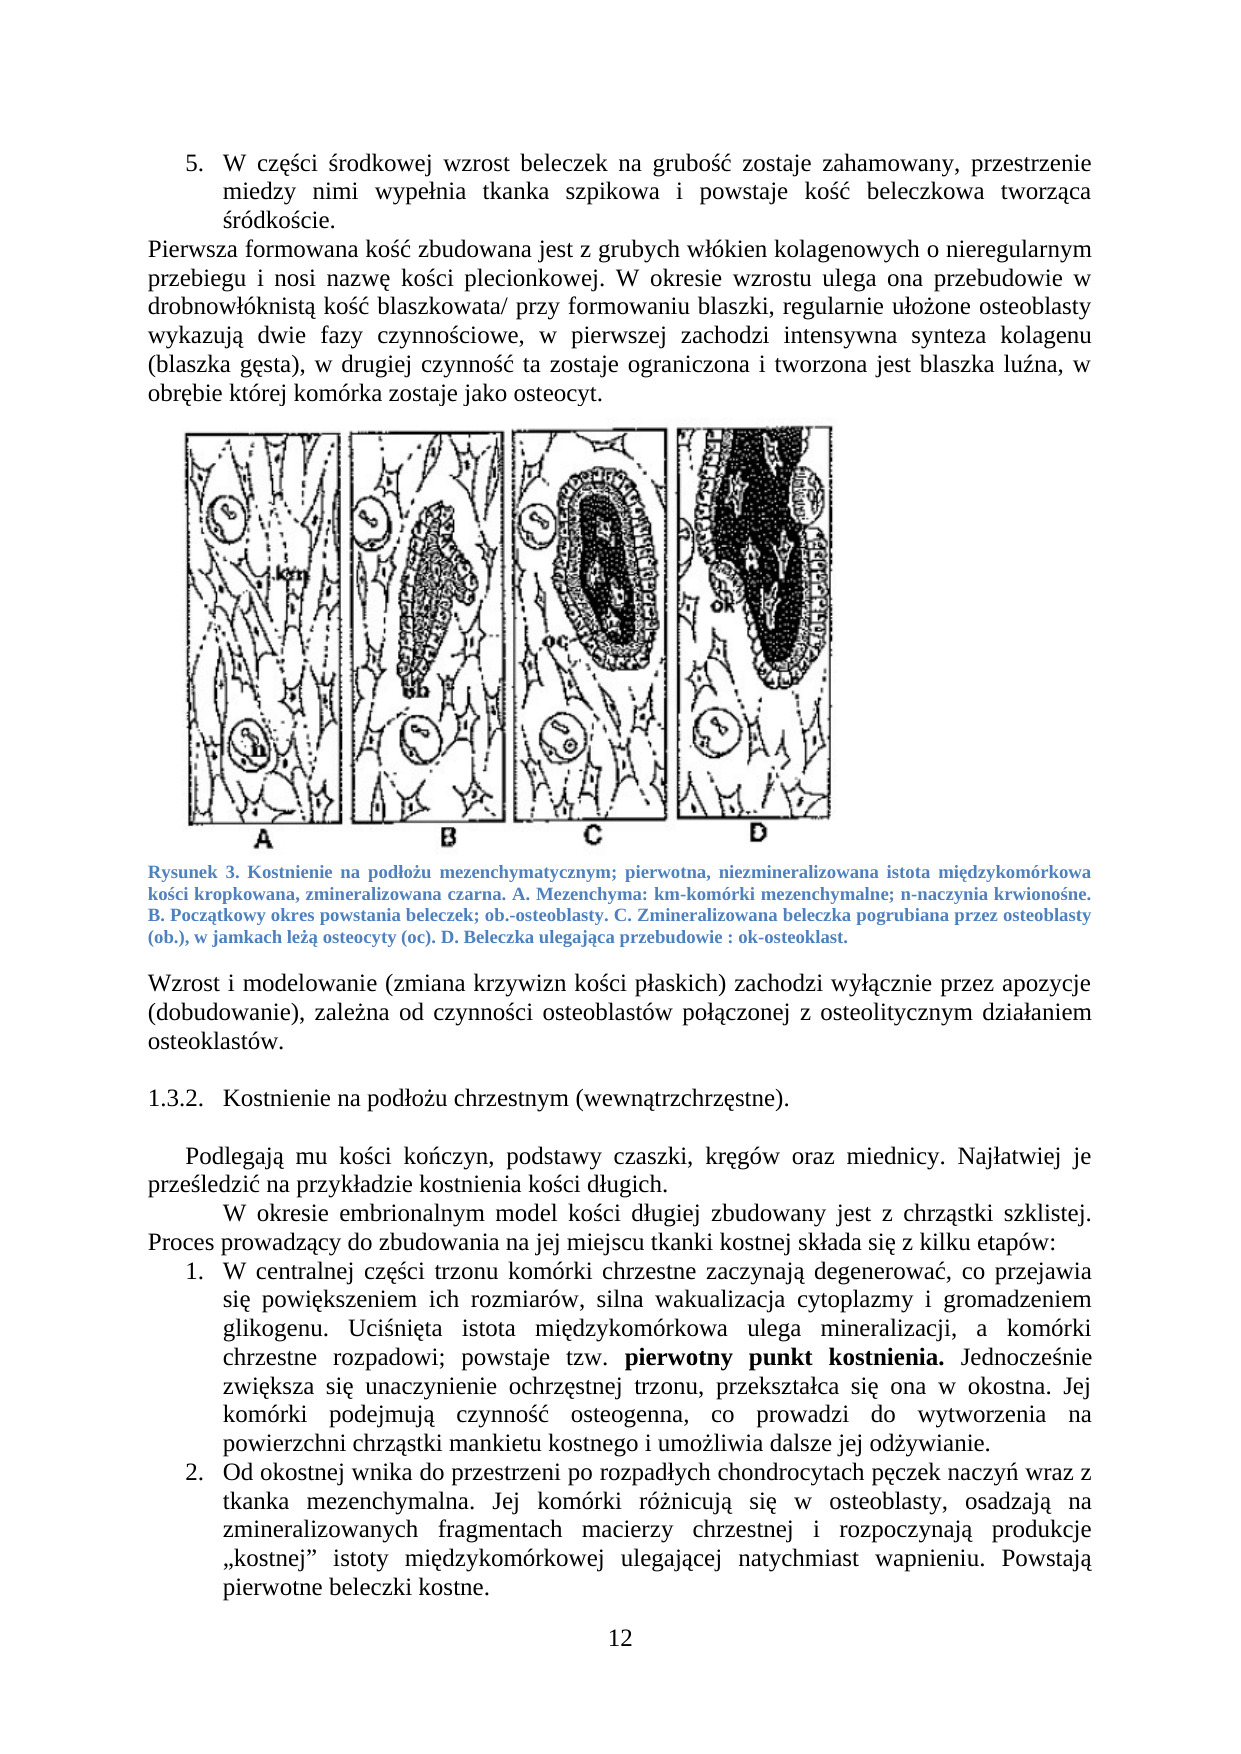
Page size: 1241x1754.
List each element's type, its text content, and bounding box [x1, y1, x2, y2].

list Od okostnej wnika do przestrzeni po rozpadłych chondrocytach pęczek naczyń wraz z tkanka mezenchymalna. Jej komórki różnicują się w osteoblasty, osadzają na zmineralizowanych fragmentach macierzy chrzestnej i rozpoczynają produkcje „kostnej” istoty międzykomórkowej ulegającej natychmiast wapnieniu. Powstają pierwotne beleczki kostne. [185, 1457, 1092, 1601]
list Kostnienie na podłożu chrzestnym (wewnątrzchrzęstne). [148, 1083, 1092, 1112]
text W okresie embrionalnym model kości długiej zbudowany jest z chrząstki szklistej. Proces prowadzący do zbudowania na jej miejscu tkanki kostnej składa się z kilku etapów: [148, 1198, 1092, 1256]
text Pierwsza formowana kość zbudowana jest z grubych włókien kolagenowych o nieregularnym przebiegu i nosi nazwę kości plecionkowej. W okresie wzrostu ulega ona przebudowie w drobnowłóknistą kość blaszkowata/ przy formowaniu blaszki, regularnie ułożone osteoblasty wykazują dwie fazy czynnościowe, w pierwszej zachodzi intensywna synteza kolagenu (blaszka gęsta), w drugiej czynność ta zostaje ograniczona i tworzona jest blaszka luźna, w obrębie której komórka zostaje jako osteocyt. [148, 234, 1092, 406]
list W części środkowej wzrost beleczek na grubość zostaje zahamowany, przestrzenie miedzy nimi wypełnia tkanka szpikowa i powstaje kość beleczkowa tworząca śródkoście. [185, 148, 1092, 234]
text Podlegają mu kości kończyn, podstawy czaszki, kręgów oraz miednicy. Najłatwiej je prześledzić na przykładzie kostnienia kości długich. [148, 1141, 1092, 1198]
text Wzrost i modelowanie (zmiana krzywizn kości płaskich) zachodzi wyłącznie przez apozycje (dobudowanie), zależna od czynności osteoblastów połączonej z osteolitycznym działaniem osteoklastów. [148, 968, 1092, 1054]
picture [147, 406, 864, 862]
text Rysunek 3. Kostnienie na podłożu mezenchymatycznym; pierwotna, niezmineralizowana istota międzykomórkowa kości kropkowana, zmineralizowana czarna. A. Mezenchyma: km-komórki mezenchymalne; n-naczynia krwionośne. B. Początkowy okres powstania beleczek; ob.-osteoblasty. C. Zmineralizowana beleczka pogrubiana przez osteoblasty (ob.), w jamkach leżą osteocyty (oc). D. Beleczka ulegająca przebudowie : ok-osteoklast. [148, 861, 1092, 947]
list W centralnej części trzonu komórki chrzestne zaczynają degenerować, co przejawia się powiększeniem ich rozmiarów, silna wakualizacja cytoplazmy i gromadzeniem glikogenu. Uciśnięta istota międzykomórkowa ulega mineralizacji, a komórki chrzestne rozpadowi; powstaje tzw. pierwotny punkt kostnienia. Jednocześnie zwiększa się unaczynienie ochrzęstnej trzonu, przekształca się ona w okostna. Jej komórki podejmują czynność osteogenna, co prowadzi do wytworzenia na powierzchni chrząstki mankietu kostnego i umożliwia dalsze jej odżywianie. [185, 1256, 1092, 1457]
